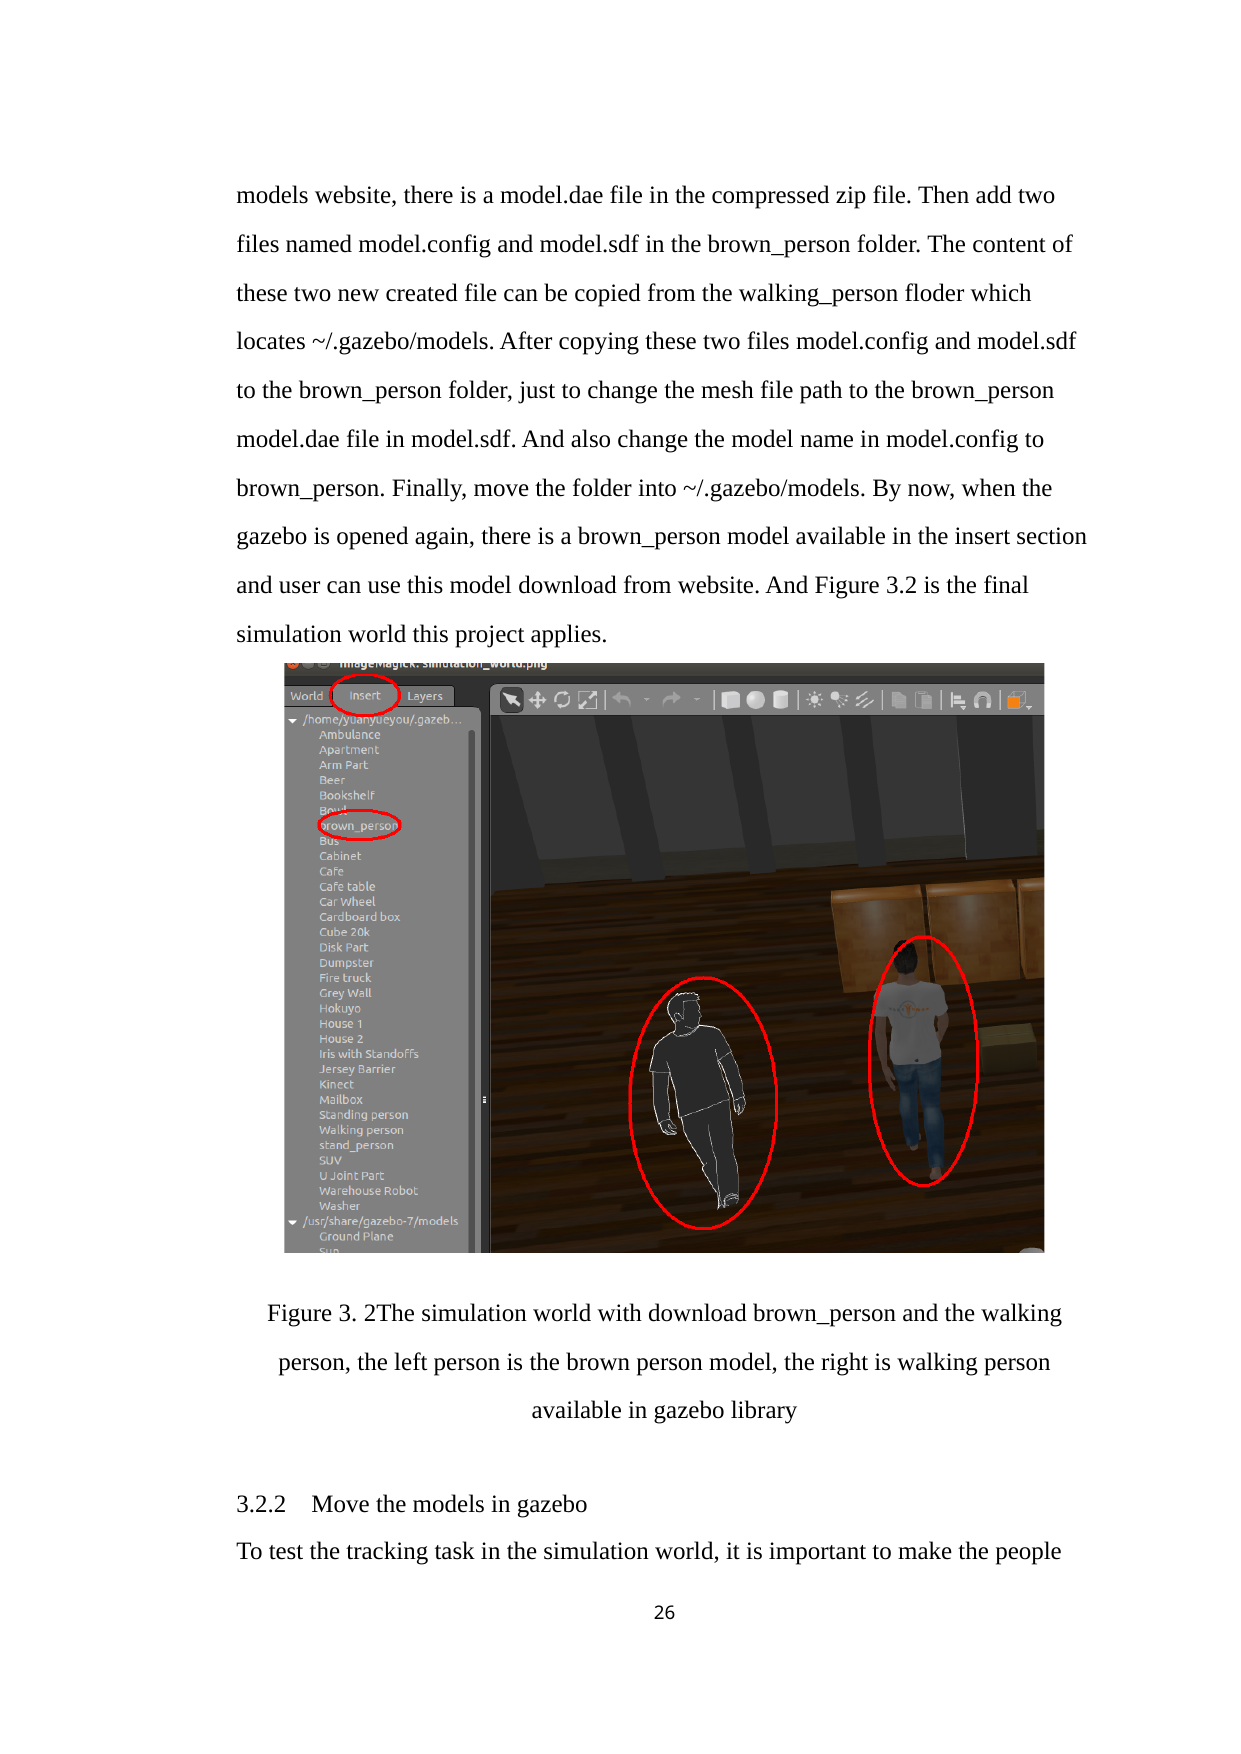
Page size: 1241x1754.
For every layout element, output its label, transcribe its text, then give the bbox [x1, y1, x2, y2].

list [236, 178, 1092, 649]
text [236, 1534, 1092, 1567]
list Move the models in gazebo [236, 1487, 1092, 1520]
picture [284, 663, 1045, 1253]
text Figure 3. 2The simulation world with download brown_person and the walking person, the left person is the brown person model, the right is walking person available in gazebo library [236, 1296, 1092, 1426]
